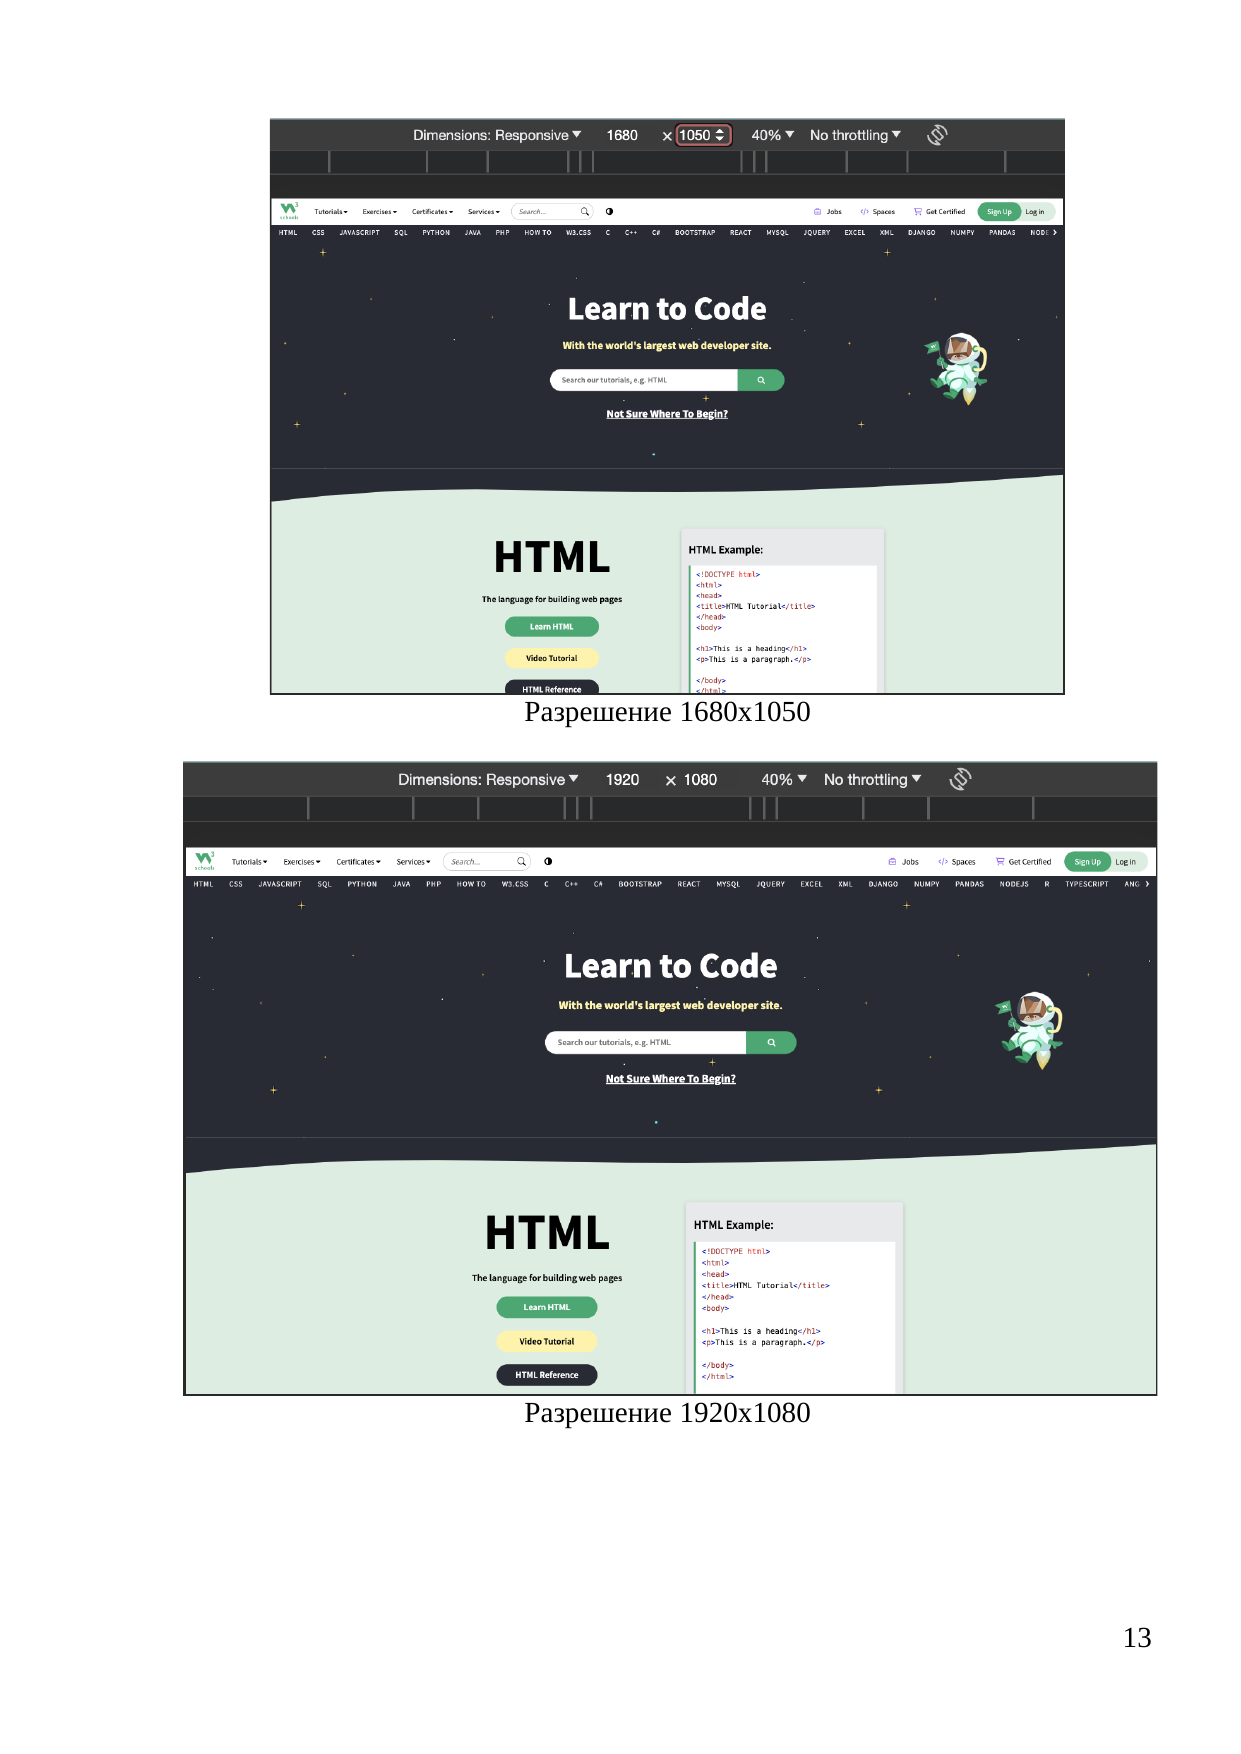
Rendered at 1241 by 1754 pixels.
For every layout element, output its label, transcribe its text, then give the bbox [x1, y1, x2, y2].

text Разрешение 1680x1050 [183, 694, 1152, 728]
picture [183, 761, 1158, 1396]
picture [269, 118, 1065, 695]
text Разрешение 1920x1080 [183, 1396, 1152, 1429]
